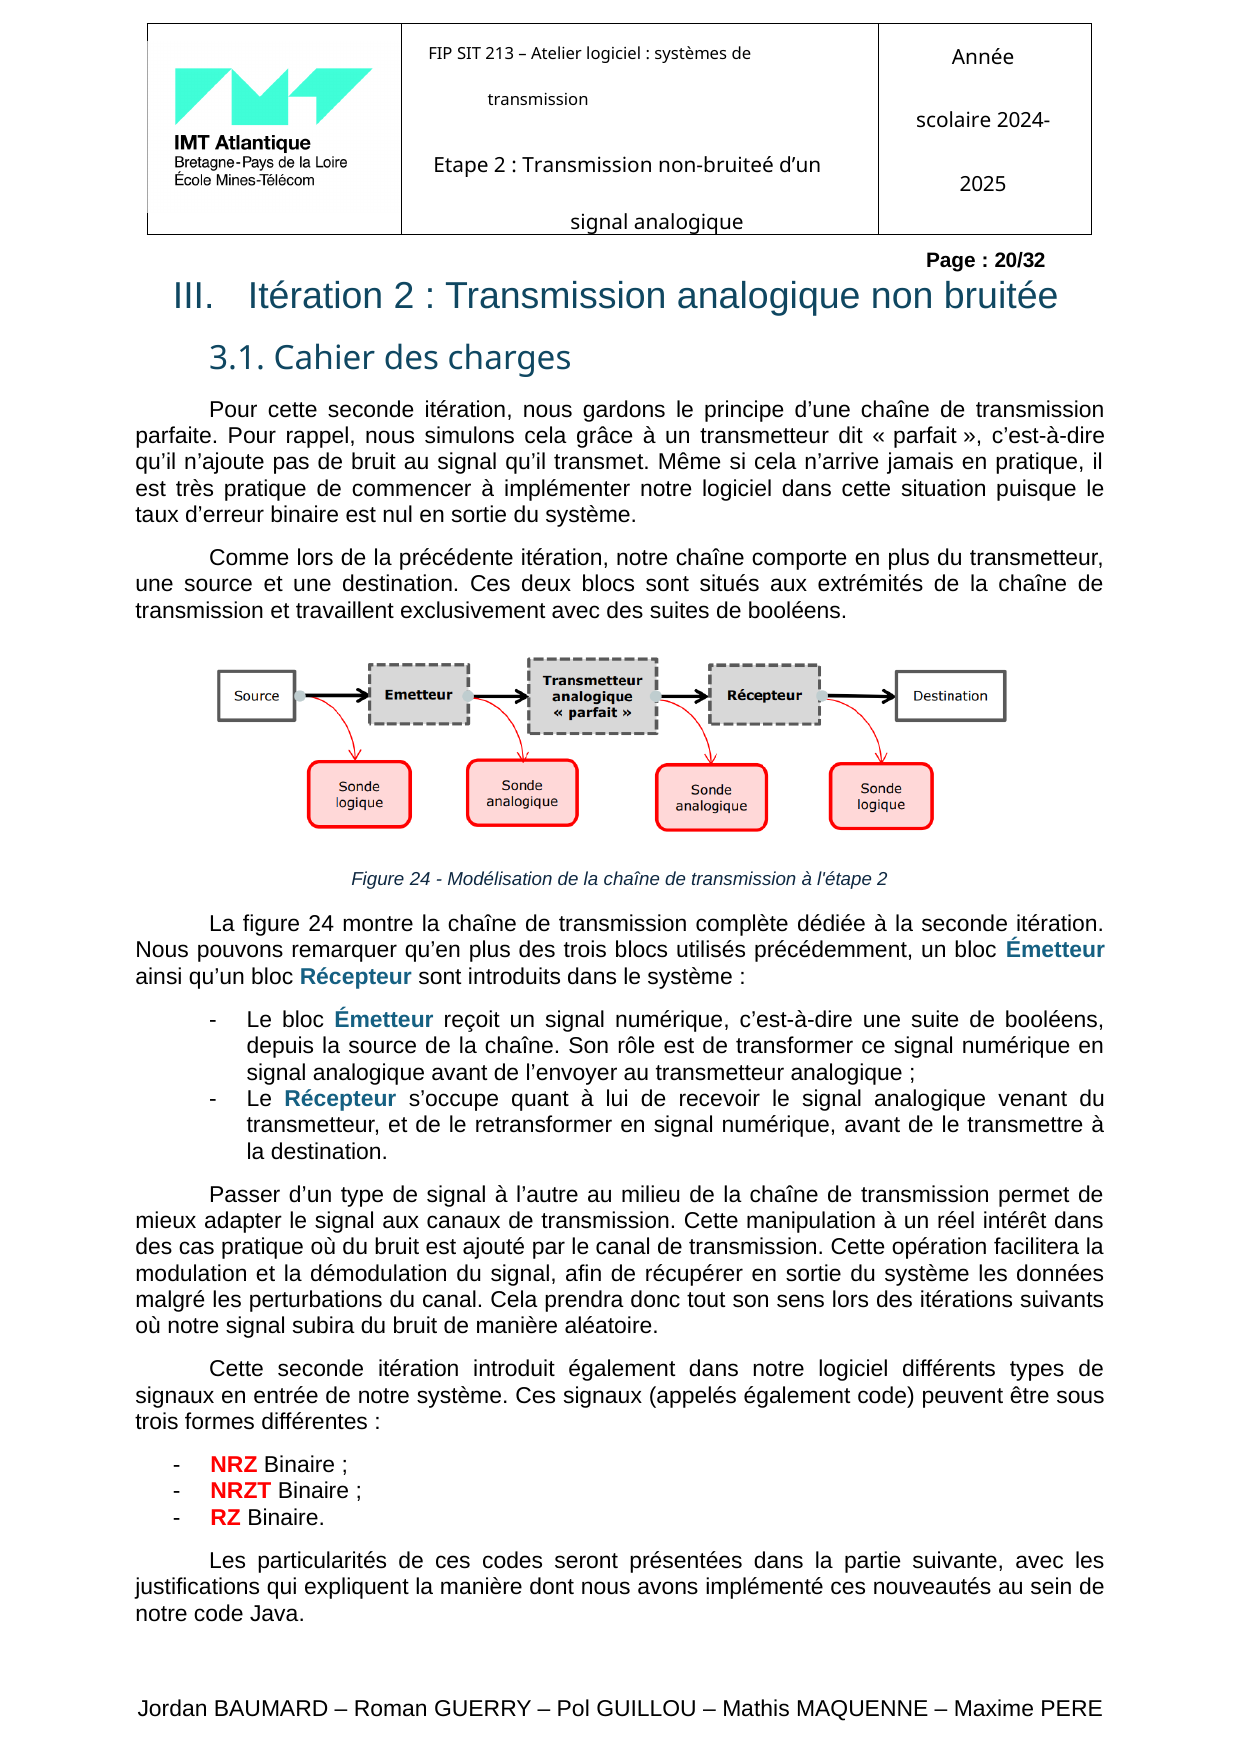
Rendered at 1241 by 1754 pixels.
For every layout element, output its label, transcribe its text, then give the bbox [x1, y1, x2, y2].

text La figure 24 montre la chaîne de transmission complète dédiée à la seconde itération. Nous pouvons remarquer qu’en plus des trois blocs utilisés précédemment, un bloc Émetteur ainsi qu’un bloc Récepteur sont introduits dans le système : [135, 910, 1105, 989]
text Comme lors de la précédente itération, notre chaîne comporte en plus du transmetteur, une source et une destination. Ces deux blocs sont situés aux extrémités de la chaîne de transmission et travaillent exclusivement avec des suites de booléens. [135, 544, 1105, 623]
text Cette seconde itération introduit également dans notre logiciel différents types de signaux en entrée de notre système. Ces signaux (appelés également code) peuvent être sous trois formes différentes : [135, 1355, 1105, 1434]
list RZ Binaire. [173, 1504, 1105, 1530]
picture [147, 41, 401, 213]
text Pour cette seconde itération, nous gardons le principe d’une chaîne de transmission parfaite. Pour rappel, nous simulons cela grâce à un transmetteur dit « parfait », c’est-à-dire qu’il n’ajoute pas de bruit au signal qu’il transmet. Même si cela n’arrive jamais en pratique, il est très pratique de commencer à implémenter notre logiciel dans cette situation puisque le taux d’erreur binaire est nul en sortie du système. [135, 396, 1105, 527]
text Les particularités de ces codes seront présentées dans la partie suivante, avec les justifications qui expliquent la manière dont nous avons implémenté ces nouveautés au sein de notre code Java. [135, 1547, 1105, 1626]
subtitle Itération 2 : Transmission analogique non bruitée [173, 274, 1105, 317]
picture [203, 639, 1038, 851]
text Figure 24 - Modélisation de la chaîne de transmission à l'étape 2 [135, 868, 1105, 889]
subtitle 3.1. Cahier des charges [135, 333, 1105, 379]
list Le bloc Émetteur reçoit un signal numérique, c’est-à-dire une suite de booléens, depuis la source de la chaîne. Son rôle est de transformer ce signal numérique en signal analogique avant de l’envoyer au transmetteur analogique ; [209, 1006, 1105, 1085]
list NRZT Binaire ; [173, 1477, 1105, 1504]
text Passer d’un type de signal à l’autre au milieu de la chaîne de transmission permet de mieux adapter le signal aux canaux de transmission. Cette manipulation à un réel intérêt dans des cas pratique où du bruit est ajouté par le canal de transmission. Cette opération facilitera la modulation et la démodulation du signal, afin de récupérer en sortie du système les données malgré les perturbations du canal. Cela prendra donc tout son sens lors des itérations suivants où notre signal subira du bruit de manière aléatoire. [135, 1181, 1105, 1339]
list Le Récepteur s’occupe quant à lui de recevoir le signal analogique venant du transmetteur, et de le retransformer en signal numérique, avant de le transmettre à la destination. [209, 1085, 1105, 1164]
list NRZ Binaire ; [173, 1451, 1105, 1477]
